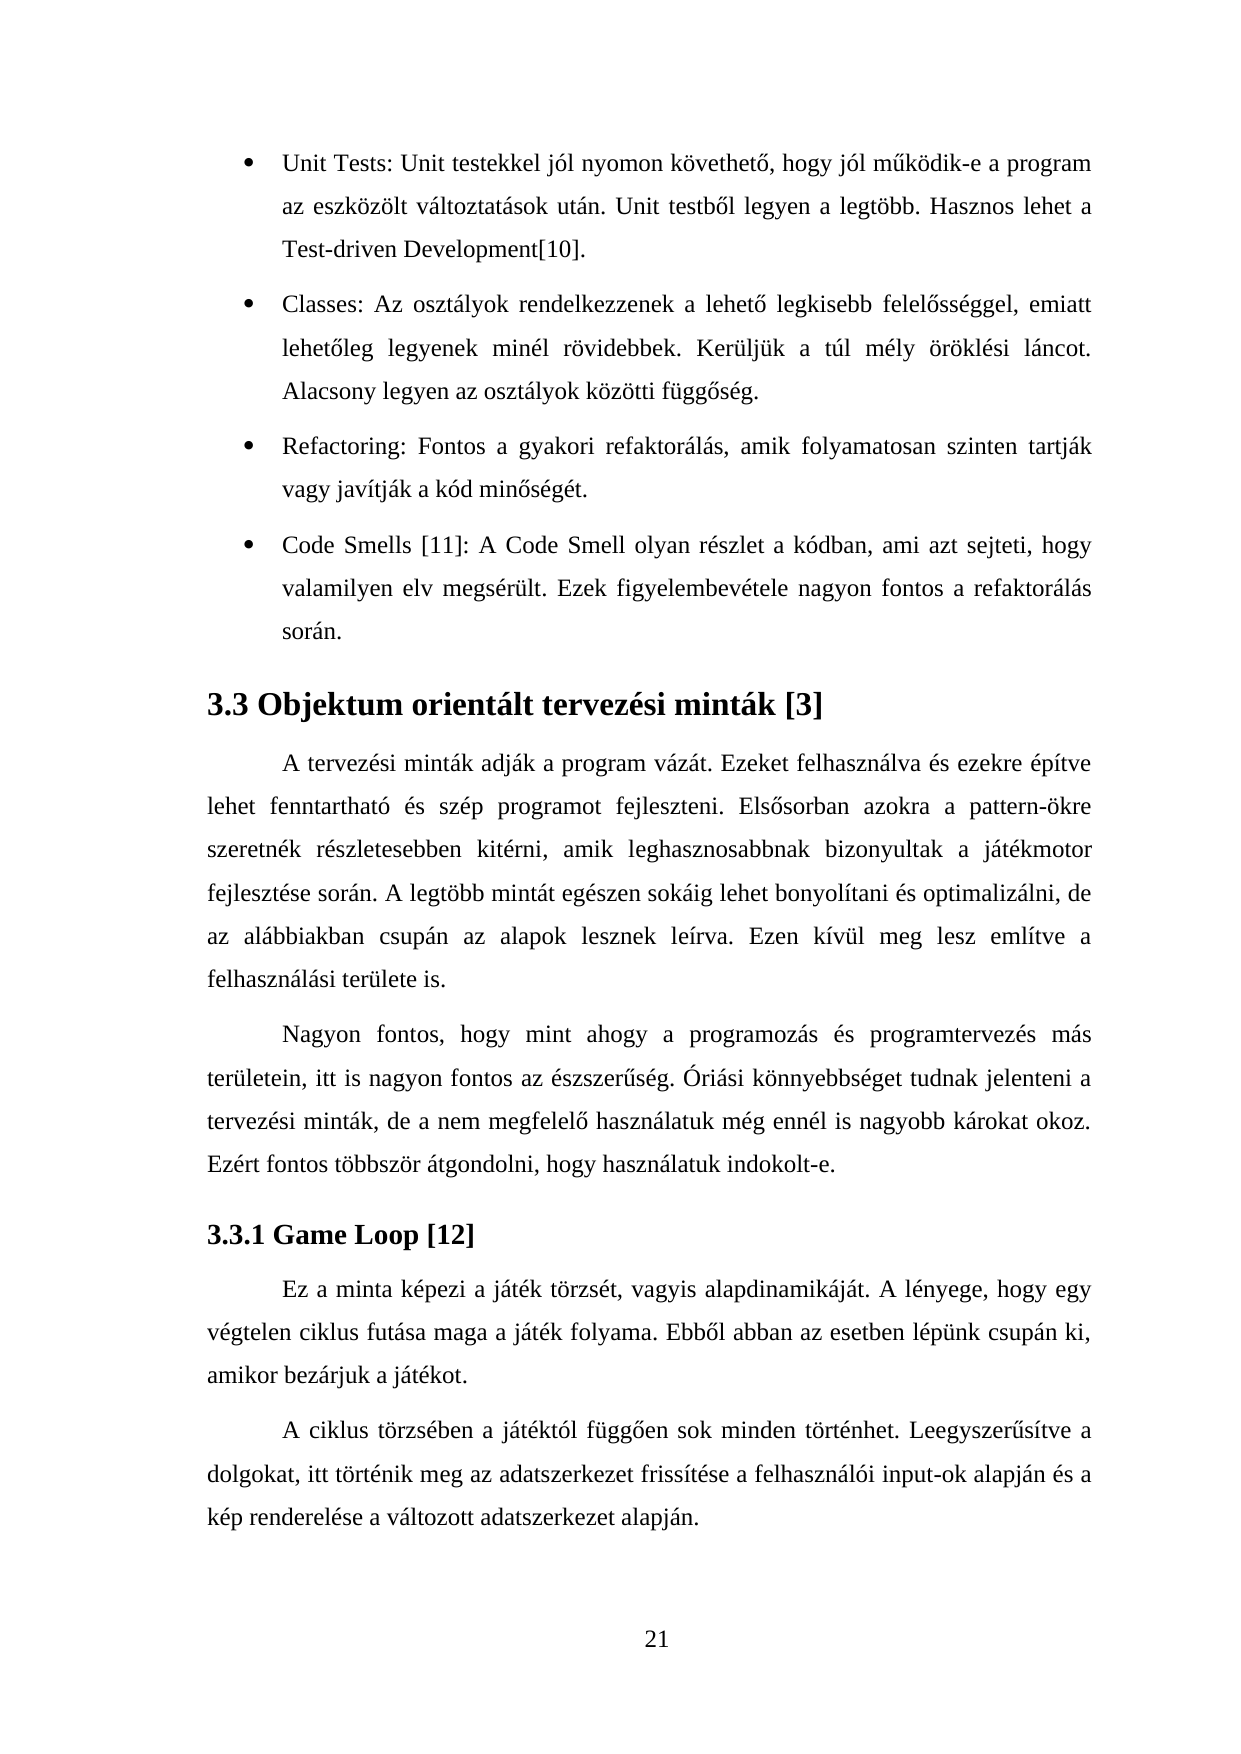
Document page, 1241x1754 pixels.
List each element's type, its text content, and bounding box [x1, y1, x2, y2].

list Unit Tests: Unit testekkel jól nyomon követhető, hogy jól működik-e a program az eszközölt változtatások után. Unit testből legyen a legtöbb. Hasznos lehet a Test-driven Development[10]. [244, 148, 1092, 263]
list Refactoring: Fontos a gyakori refaktorálás, amik folyamatosan szinten tartják vagy javítják a kód minőségét. [244, 431, 1092, 503]
text Nagyon fontos, hogy mint ahogy a programozás és programtervezés más területein, itt is nagyon fontos az észszerűség. Óriási könnyebbséget tudnak jelenteni a tervezési minták, de a nem megfelelő használatuk még ennél is nagyobb károkat okoz. Ezért fontos többször átgondolni, hogy használatuk indokolt-e. [207, 1019, 1092, 1178]
text A tervezési minták adják a program vázát. Ezeket felhasználva és ezekre építve lehet fenntartható és szép programot fejleszteni. Elsősorban azokra a pattern-ökre szeretnék részletesebben kitérni, amik leghasznosabbnak bizonyultak a játékmotor fejlesztése során. A legtöbb mintát egészen sokáig lehet bonyolítani és optimalizálni, de az alábbiakban csupán az alapok lesznek leírva. Ezen kívül meg lesz említve a felhasználási területe is. [207, 748, 1092, 993]
text Ez a minta képezi a játék törzsét, vagyis alapdinamikáját. A lényege, hogy egy végtelen ciklus futása maga a játék folyama. Ebből abban az esetben lépünk csupán ki, amikor bezárjuk a játékot. [207, 1274, 1092, 1389]
subtitle Game Loop [12] [207, 1217, 1092, 1251]
list Code Smells [11]: A Code Smell olyan részlet a kódban, ami azt sejteti, hogy valamilyen elv megsérült. Ezek figyelembevétele nagyon fontos a refaktorálás során. [244, 530, 1092, 645]
text A ciklus törzsében a játéktól függően sok minden történhet. Leegyszerűsítve a dolgokat, itt történik meg az adatszerkezet frissítése a felhasználói input-ok alapján és a kép renderelése a változott adatszerkezet alapján. [207, 1416, 1092, 1531]
subtitle Objektum orientált tervezési minták [3] [207, 684, 1092, 723]
list Classes: Az osztályok rendelkezzenek a lehető legkisebb felelősséggel, emiatt lehetőleg legyenek minél rövidebbek. Kerüljük a túl mély öröklési láncot. Alacsony legyen az osztályok közötti függőség. [244, 289, 1092, 404]
